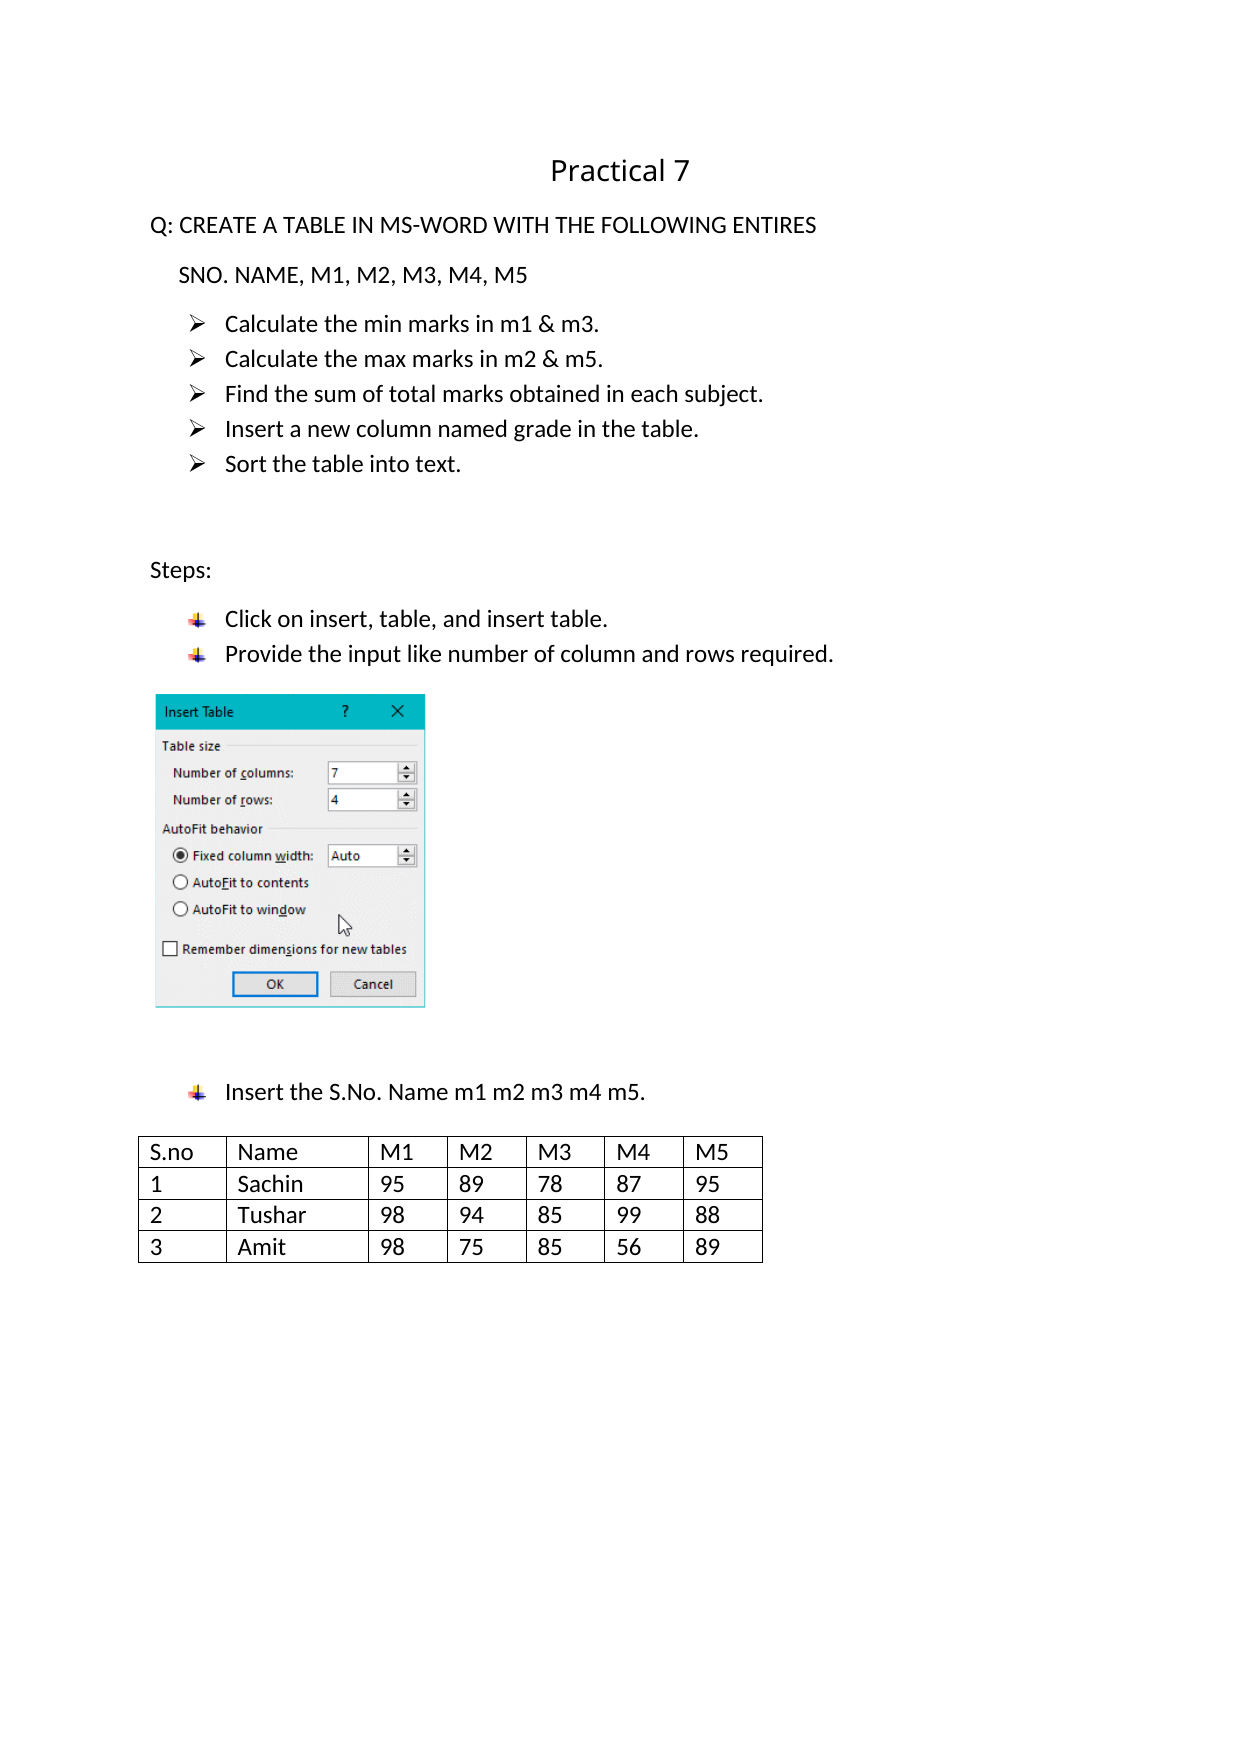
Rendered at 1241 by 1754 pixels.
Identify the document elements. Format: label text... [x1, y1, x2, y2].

text Steps: [150, 554, 1090, 584]
table_header M5 [684, 1137, 762, 1167]
table_cell 89 [448, 1168, 526, 1199]
table_cell 85 [527, 1200, 604, 1230]
picture [188, 646, 206, 663]
table_header M2 [448, 1137, 526, 1167]
table_cell 89 [684, 1231, 762, 1262]
picture [188, 1083, 206, 1101]
list Calculate the min marks in m1 & m3. [187, 309, 1090, 339]
list Find the sum of total marks obtained in each subject. [187, 379, 1090, 409]
table_cell 98 [369, 1231, 447, 1262]
table_cell 75 [448, 1231, 526, 1262]
list Calculate the max marks in m2 & m5. [187, 344, 1090, 374]
list Sort the table into text. [187, 449, 1090, 479]
table_header Name [227, 1137, 368, 1167]
table_header M4 [605, 1137, 683, 1167]
table_cell 87 [605, 1168, 683, 1199]
text Practical 7 [150, 150, 1090, 190]
table_header M1 [369, 1137, 447, 1167]
table_cell 3 [139, 1231, 226, 1262]
text SNO. NAME, M1, M2, M3, M4, M5 [150, 259, 1090, 289]
table_cell 99 [605, 1200, 683, 1230]
list Provide the input like number of column and rows required. [187, 639, 1090, 669]
table_cell 95 [684, 1168, 762, 1199]
table_cell 98 [369, 1200, 447, 1230]
list Click on insert, table, and insert table. [187, 604, 1090, 634]
text Q: CREATE A TABLE IN MS-WORD WITH THE FOLLOWING ENTIRES [150, 209, 1090, 240]
table_cell 88 [684, 1200, 762, 1230]
list Insert the S.No. Name m1 m2 m3 m4 m5. [187, 1076, 1090, 1106]
table_cell 78 [527, 1168, 604, 1199]
table_cell Tushar [227, 1200, 368, 1230]
table_header M3 [527, 1137, 604, 1167]
table_cell Amit [227, 1231, 368, 1262]
table_cell 85 [527, 1231, 604, 1262]
table_cell 95 [369, 1168, 447, 1199]
table_cell 94 [448, 1200, 526, 1230]
table_cell 56 [605, 1231, 683, 1262]
picture [155, 694, 426, 1008]
table_cell 1 [139, 1168, 226, 1199]
table_header S.no [139, 1137, 226, 1167]
table_cell Sachin [227, 1168, 368, 1199]
picture [188, 611, 206, 628]
table_cell 2 [139, 1200, 226, 1230]
list Insert a new column named grade in the table. [187, 414, 1090, 444]
